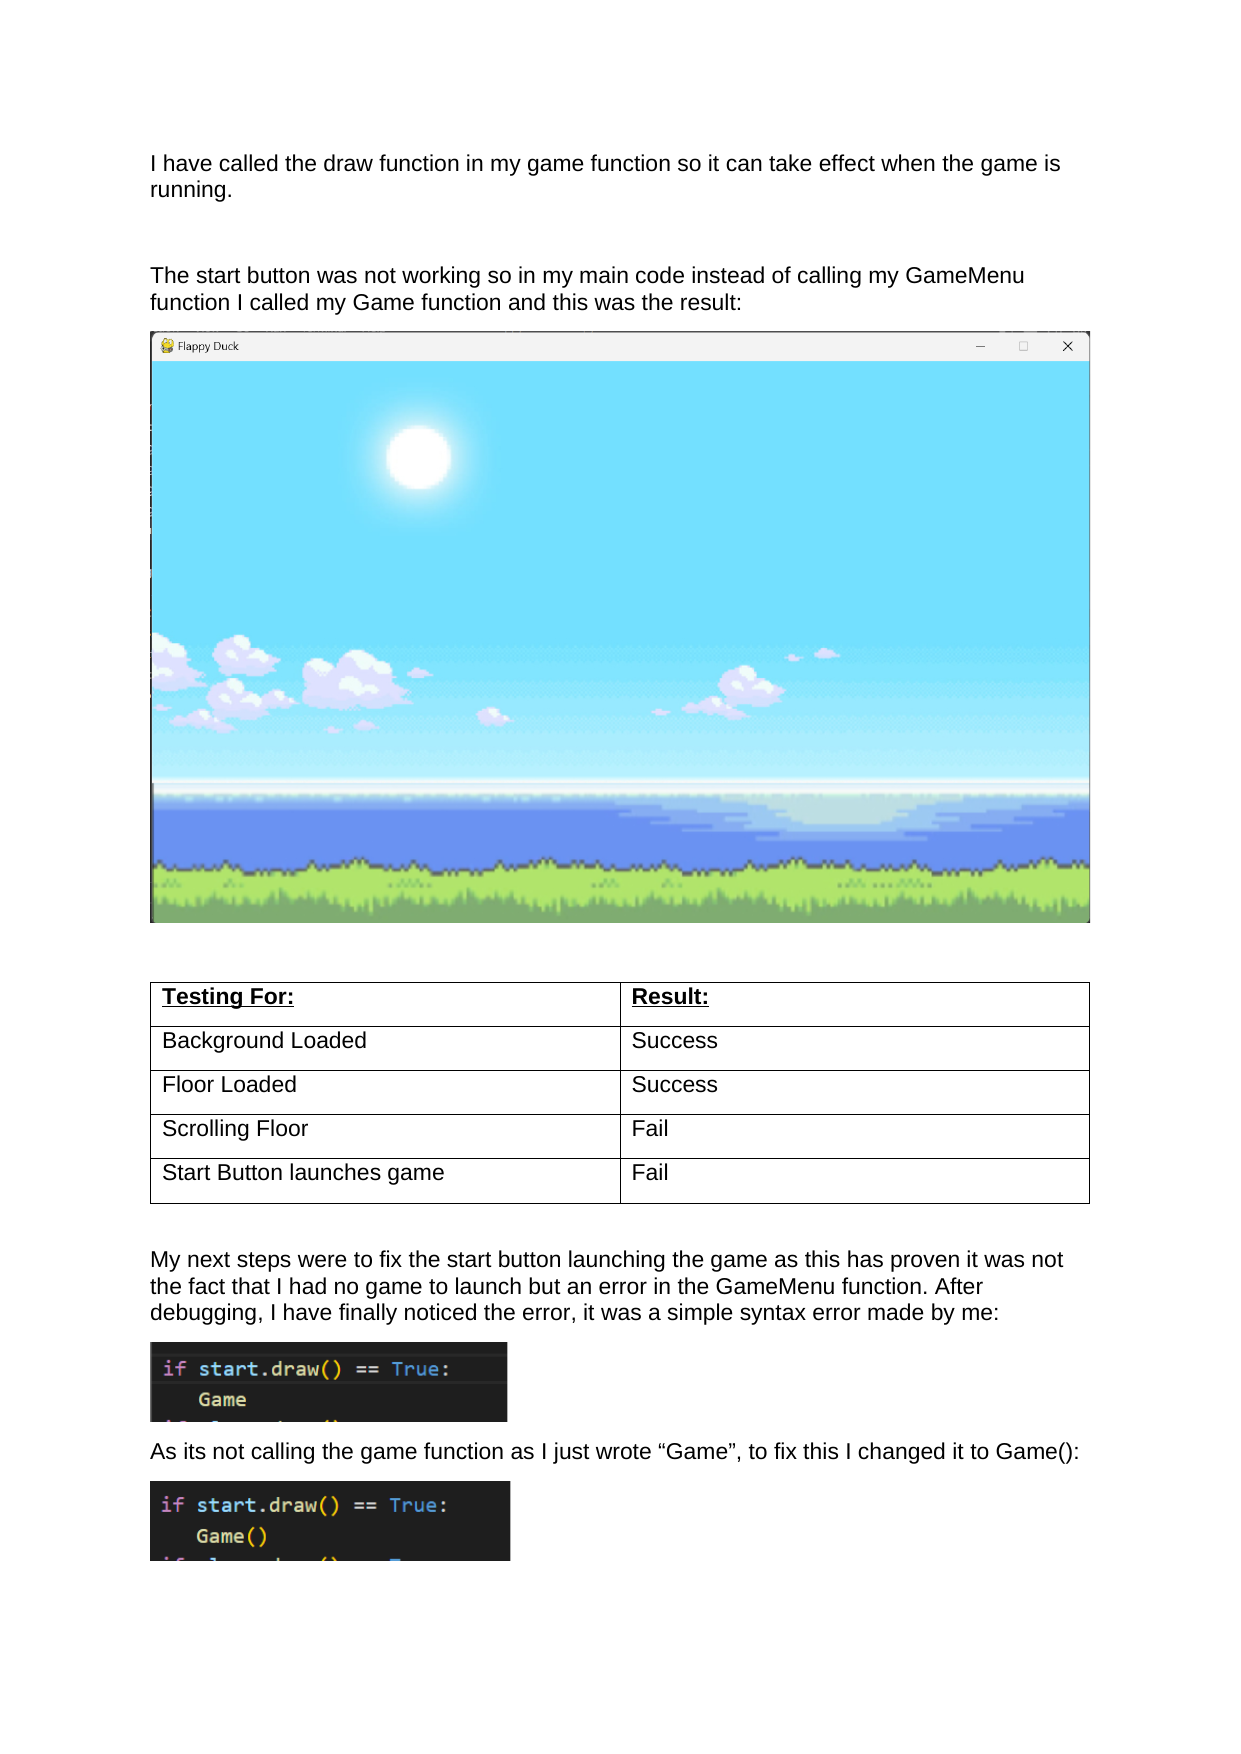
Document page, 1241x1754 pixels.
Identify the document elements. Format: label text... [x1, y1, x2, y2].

text My next steps were to fix the start button launching the game as this has proven it was not the fact that I had no game to launch but an error in the GameMenu function. After debugging, I have finally noticed the error, it was a simple syntax error made by me: [150, 1246, 1090, 1326]
table_cell Background Loaded [151, 1027, 620, 1070]
table_cell Success [621, 1071, 1089, 1114]
picture [150, 331, 1091, 923]
table_cell Start Button launches game [151, 1159, 620, 1202]
table_cell Success [621, 1027, 1089, 1070]
picture [150, 1342, 508, 1422]
table_header Testing For: [151, 983, 620, 1026]
picture [150, 1481, 511, 1561]
table_cell Scrolling Floor [151, 1115, 620, 1158]
table_cell Fail [621, 1159, 1089, 1202]
text As its not calling the game function as I just wrote “Game”, to fix this I changed it to Game(): [150, 1438, 1090, 1464]
text The start button was not working so in my main code instead of calling my GameMenu function I called my Game function and this was the result: [150, 262, 1090, 315]
table_header Result: [621, 983, 1089, 1026]
text I have called the draw function in my game function so it can take effect when the game is running. [150, 150, 1090, 203]
table_cell Floor Loaded [151, 1071, 620, 1114]
table_cell Fail [621, 1115, 1089, 1158]
